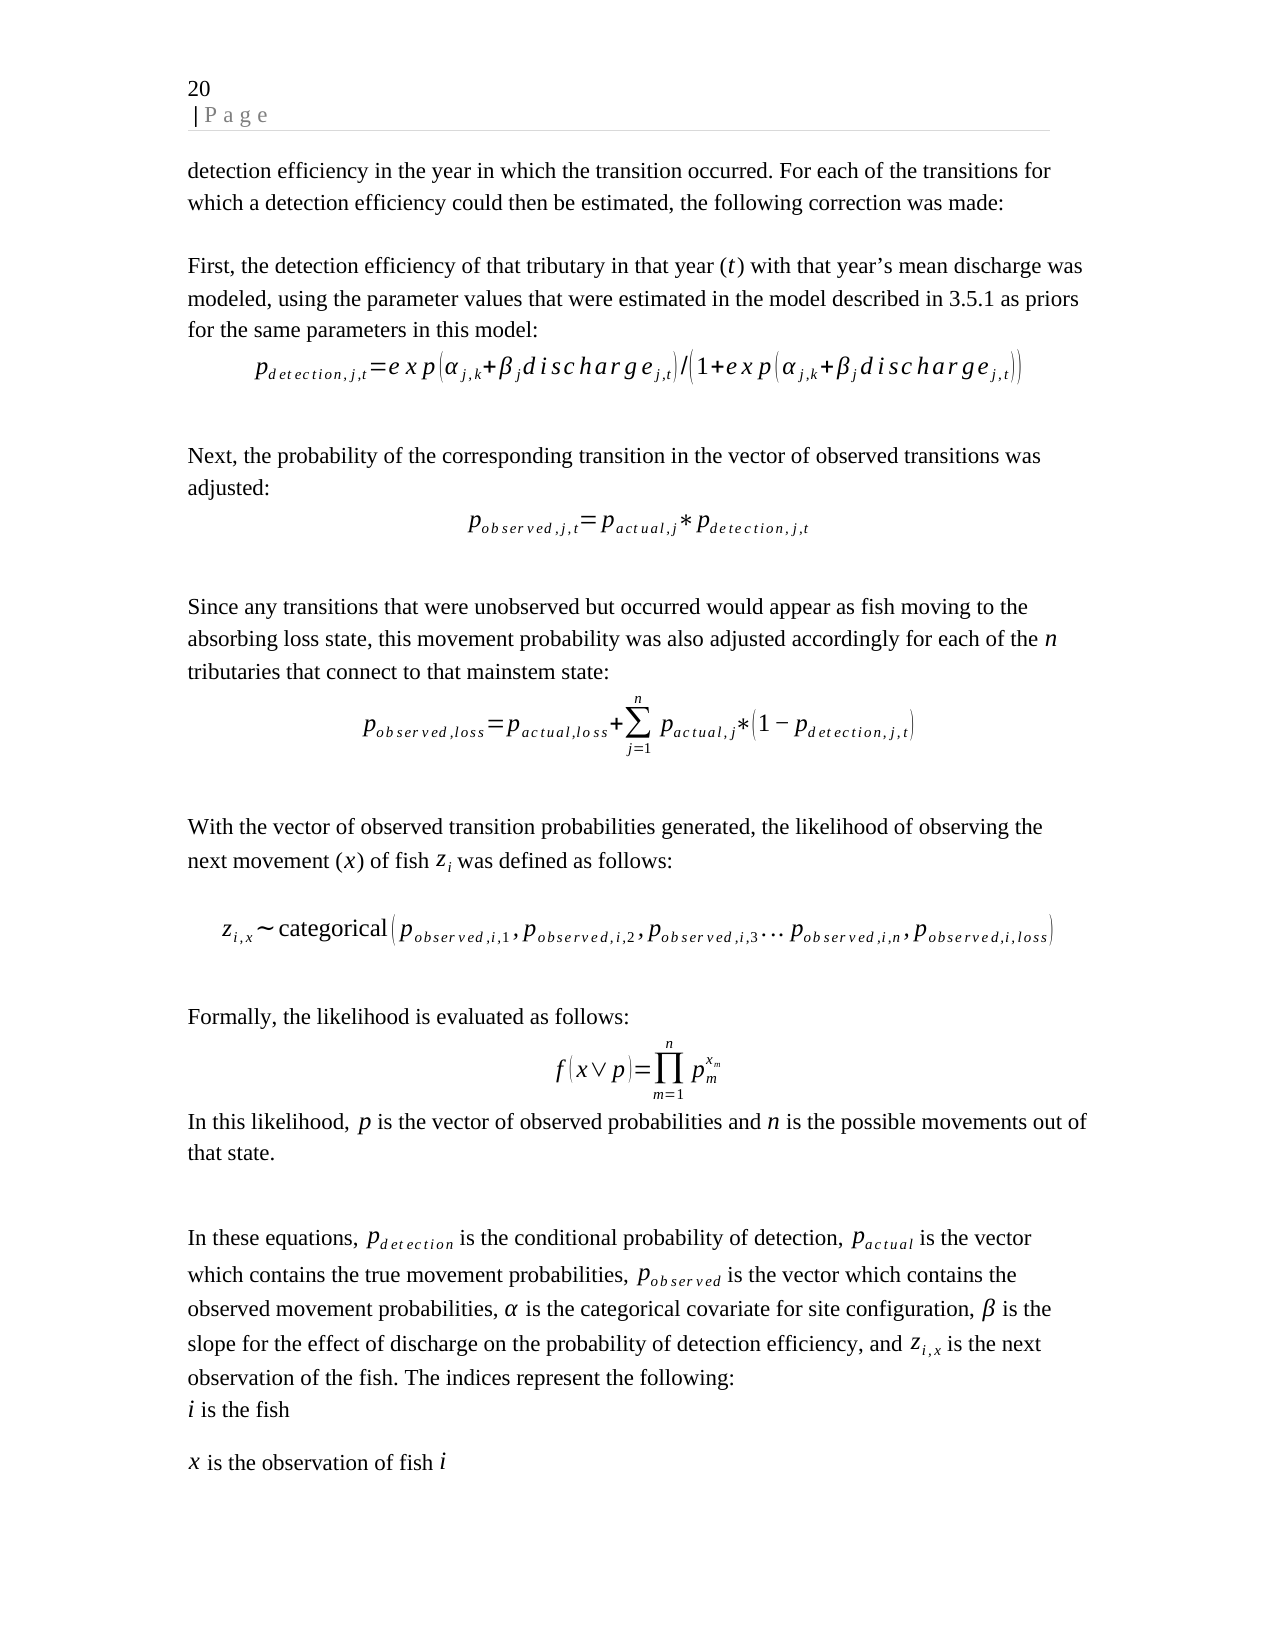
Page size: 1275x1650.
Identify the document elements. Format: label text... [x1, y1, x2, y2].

text Next, the probability of the corresponding transition in the vector of observed transitions was adjusted: [187, 443, 1087, 501]
text Formally, the likelihood is evaluated as follows: [187, 1003, 1087, 1030]
text With the vector of observed transition probabilities generated, the likelihood of observing the next movement () of fish was defined as follows: [187, 813, 1087, 876]
text Since any transitions that were unobserved but occurred would appear as fish moving to the absorbing loss state, this movement probability was also adjusted accordingly for each of the tributaries that connect to that mainstem state: [187, 593, 1087, 684]
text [187, 157, 1087, 215]
text First, the detection efficiency of that tributary in that year () with that year’s mean discharge was modeled, using the parameter values that were estimated in the model described in 3.5.1 as priors for the same parameters in this model: [187, 252, 1087, 343]
text In these equations, is the conditional probability of detection, is the vector which contains the true movement probabilities, is the vector which contains the observed movement probabilities, is the categorical covariate for site configuration, is the slope for the effect of discharge on the probability of detection efficiency, and is the next observation of the fish. The indices represent the following: [187, 1222, 1087, 1390]
